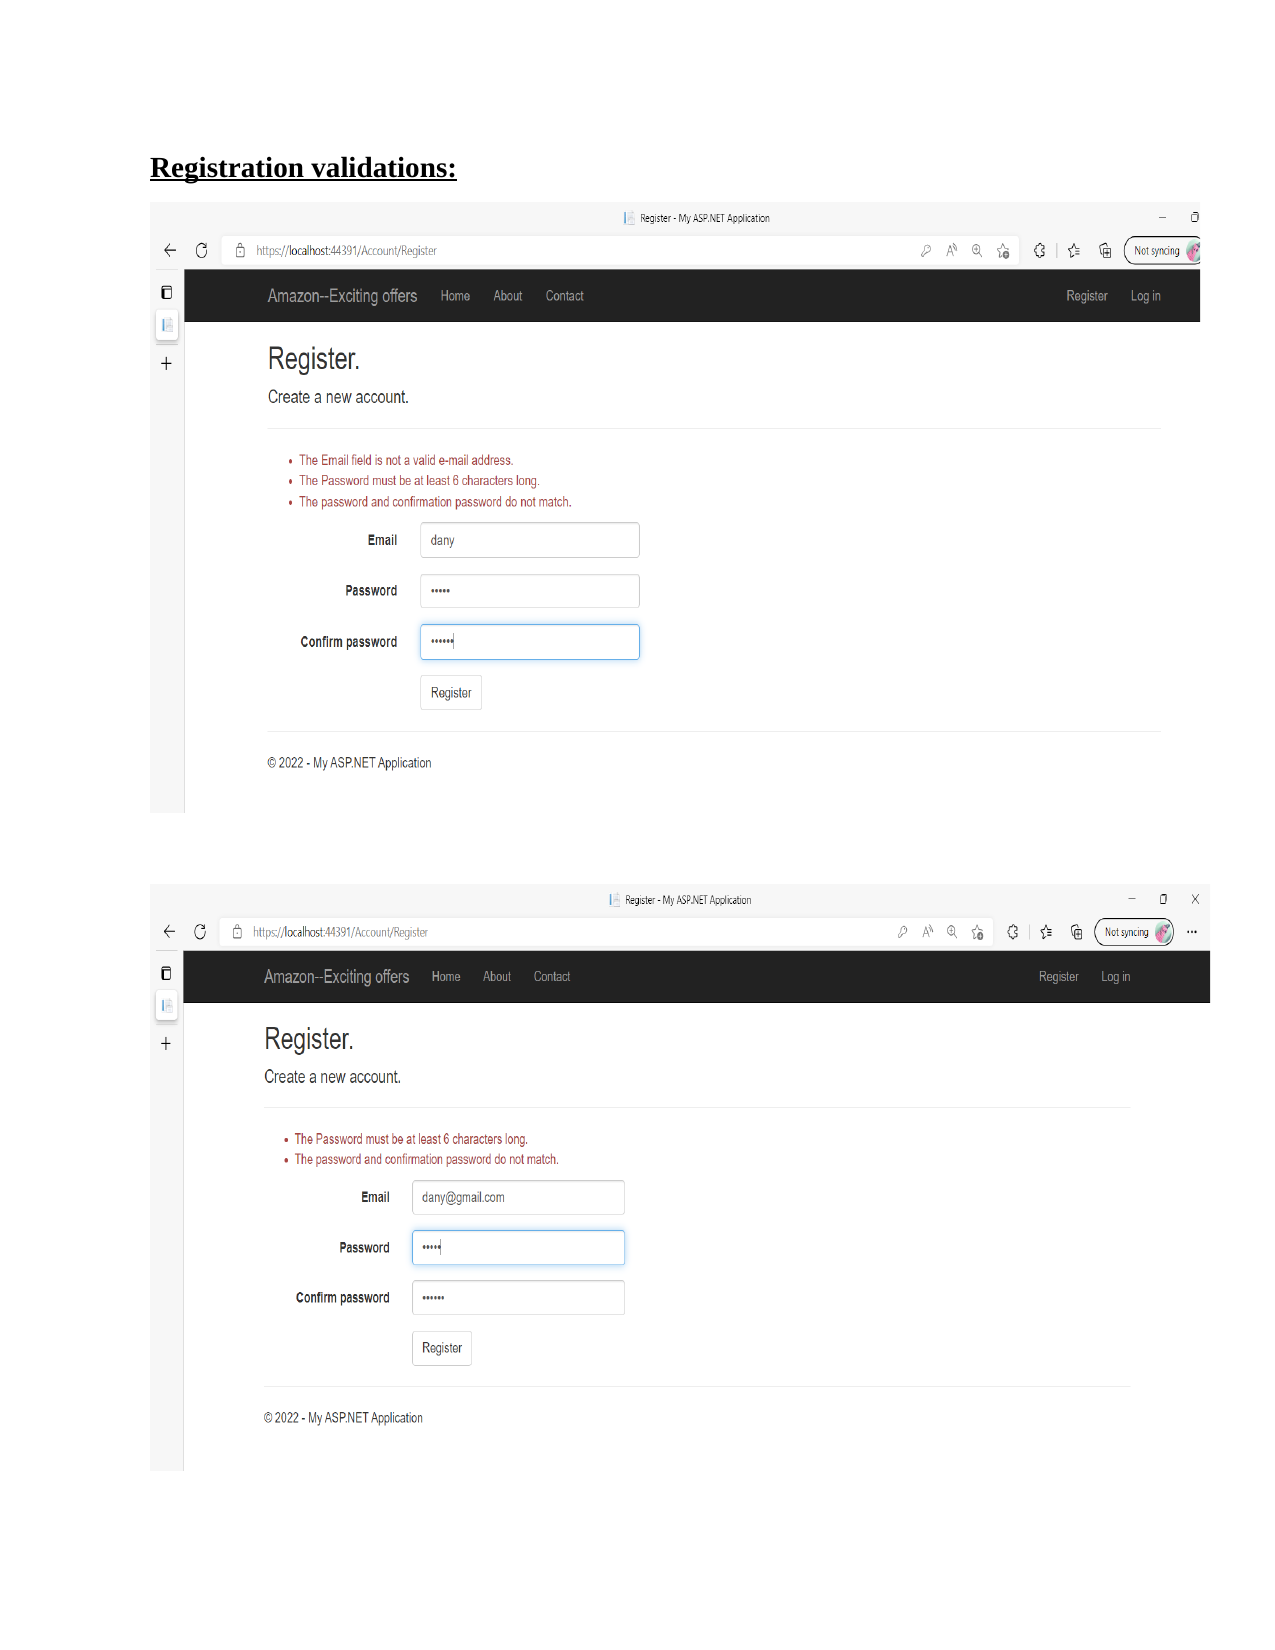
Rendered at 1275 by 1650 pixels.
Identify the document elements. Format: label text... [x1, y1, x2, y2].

text Registration validations: [150, 150, 1125, 183]
picture [150, 884, 1210, 1471]
picture [150, 202, 1200, 813]
